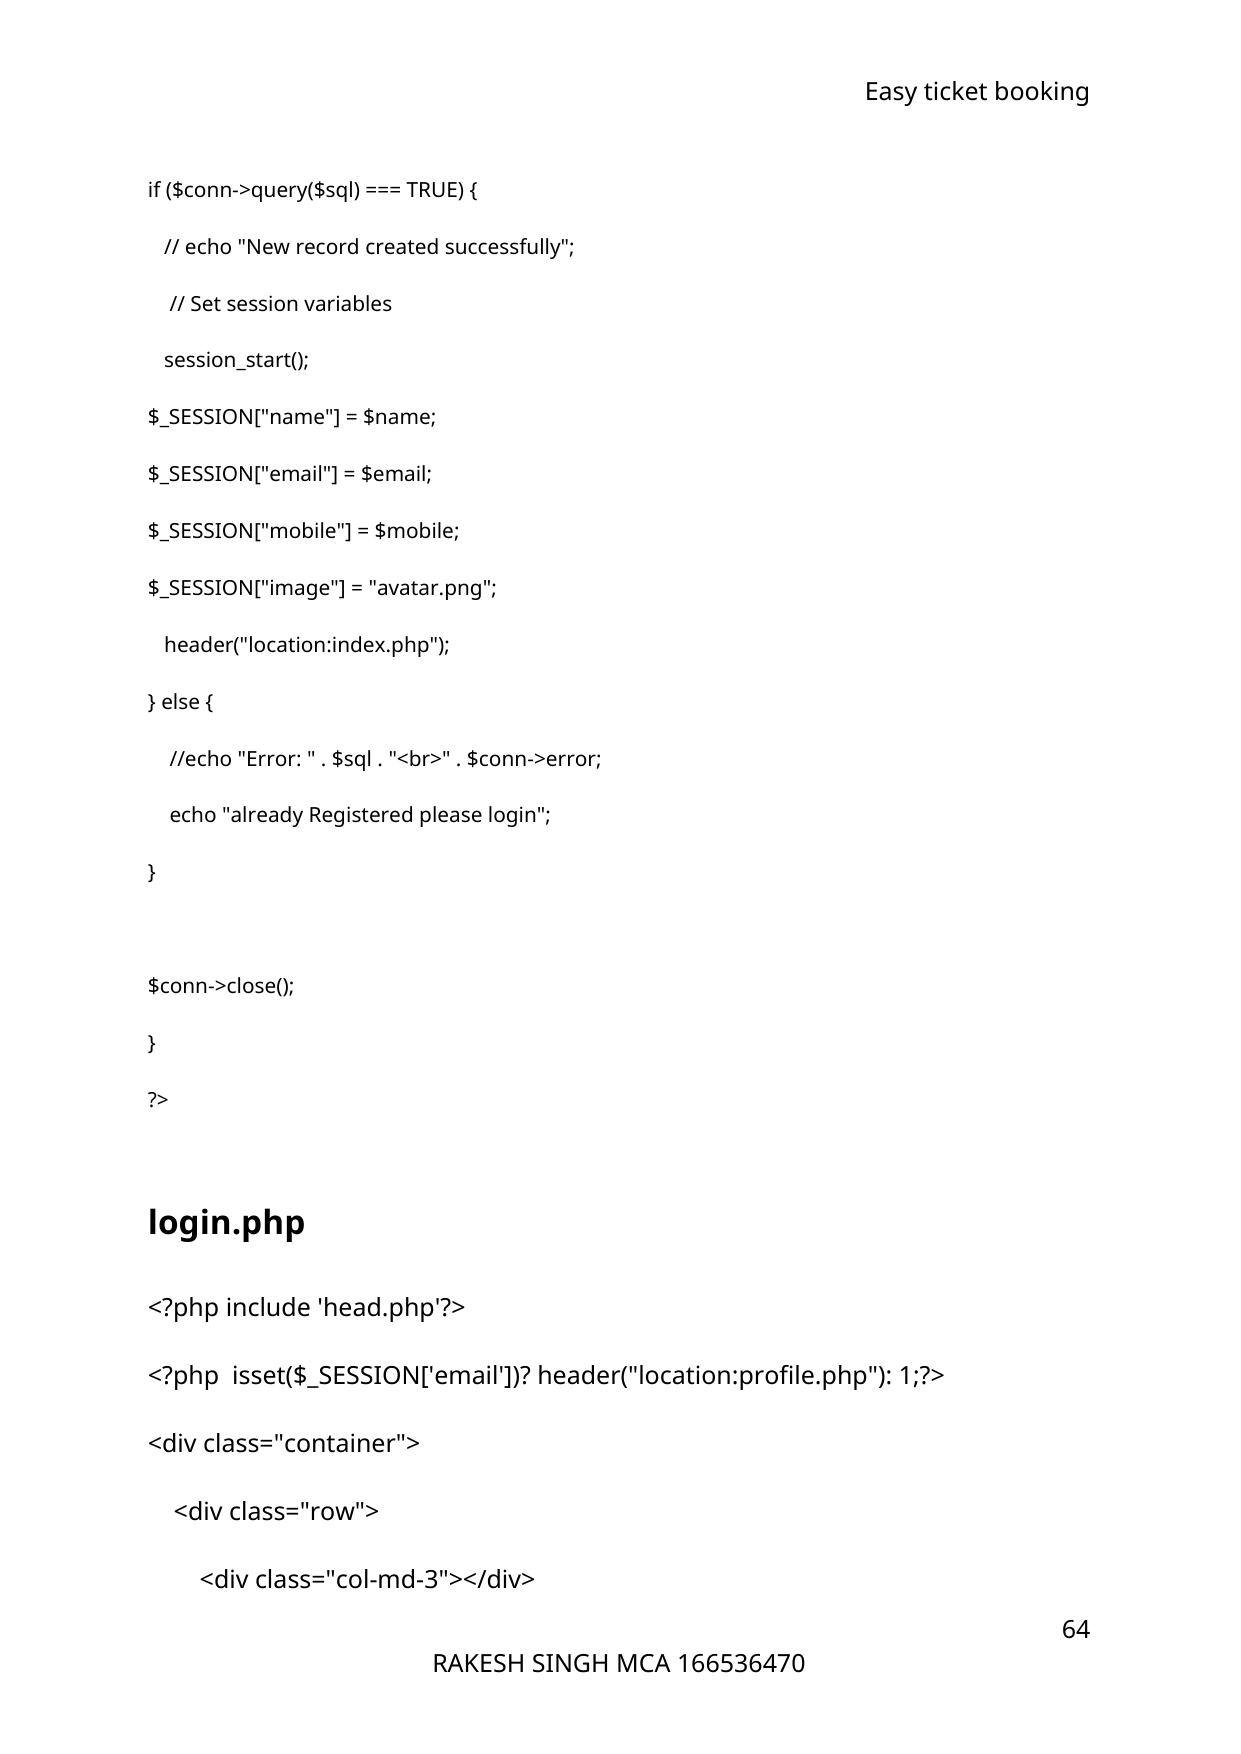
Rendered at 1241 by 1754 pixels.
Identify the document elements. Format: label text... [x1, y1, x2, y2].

text // echo "New record created successfully"; [148, 232, 1090, 260]
text echo "already Registered please login"; [148, 801, 1090, 829]
text session_start(); [148, 346, 1090, 374]
text $conn->close(); [148, 971, 1090, 1000]
text // Set session variables [148, 289, 1090, 317]
text } [148, 857, 1090, 886]
text $_SESSION["image"] = "avatar.png"; [148, 573, 1090, 602]
text <div class="col-md-3"></div> [148, 1562, 1090, 1596]
text <?php isset($_SESSION['email'])? header("location:profile.php"): 1;?> [148, 1358, 1090, 1392]
text $_SESSION["name"] = $name; [148, 402, 1090, 431]
text $_SESSION["email"] = $email; [148, 459, 1090, 488]
text ?> [148, 1085, 1090, 1113]
text //echo "Error: " . $sql . "<br>" . $conn->error; [148, 744, 1090, 772]
text header("location:index.php"); [148, 630, 1090, 658]
text <div class="container"> [148, 1426, 1090, 1460]
text <div class="row"> [148, 1494, 1090, 1528]
text login.php [148, 1199, 1090, 1244]
text } else { [148, 687, 1090, 715]
text if ($conn->query($sql) === TRUE) { [148, 175, 1090, 203]
text <?php include 'head.php'?> [148, 1289, 1090, 1324]
text } [148, 1028, 1090, 1057]
text $_SESSION["mobile"] = $mobile; [148, 516, 1090, 545]
